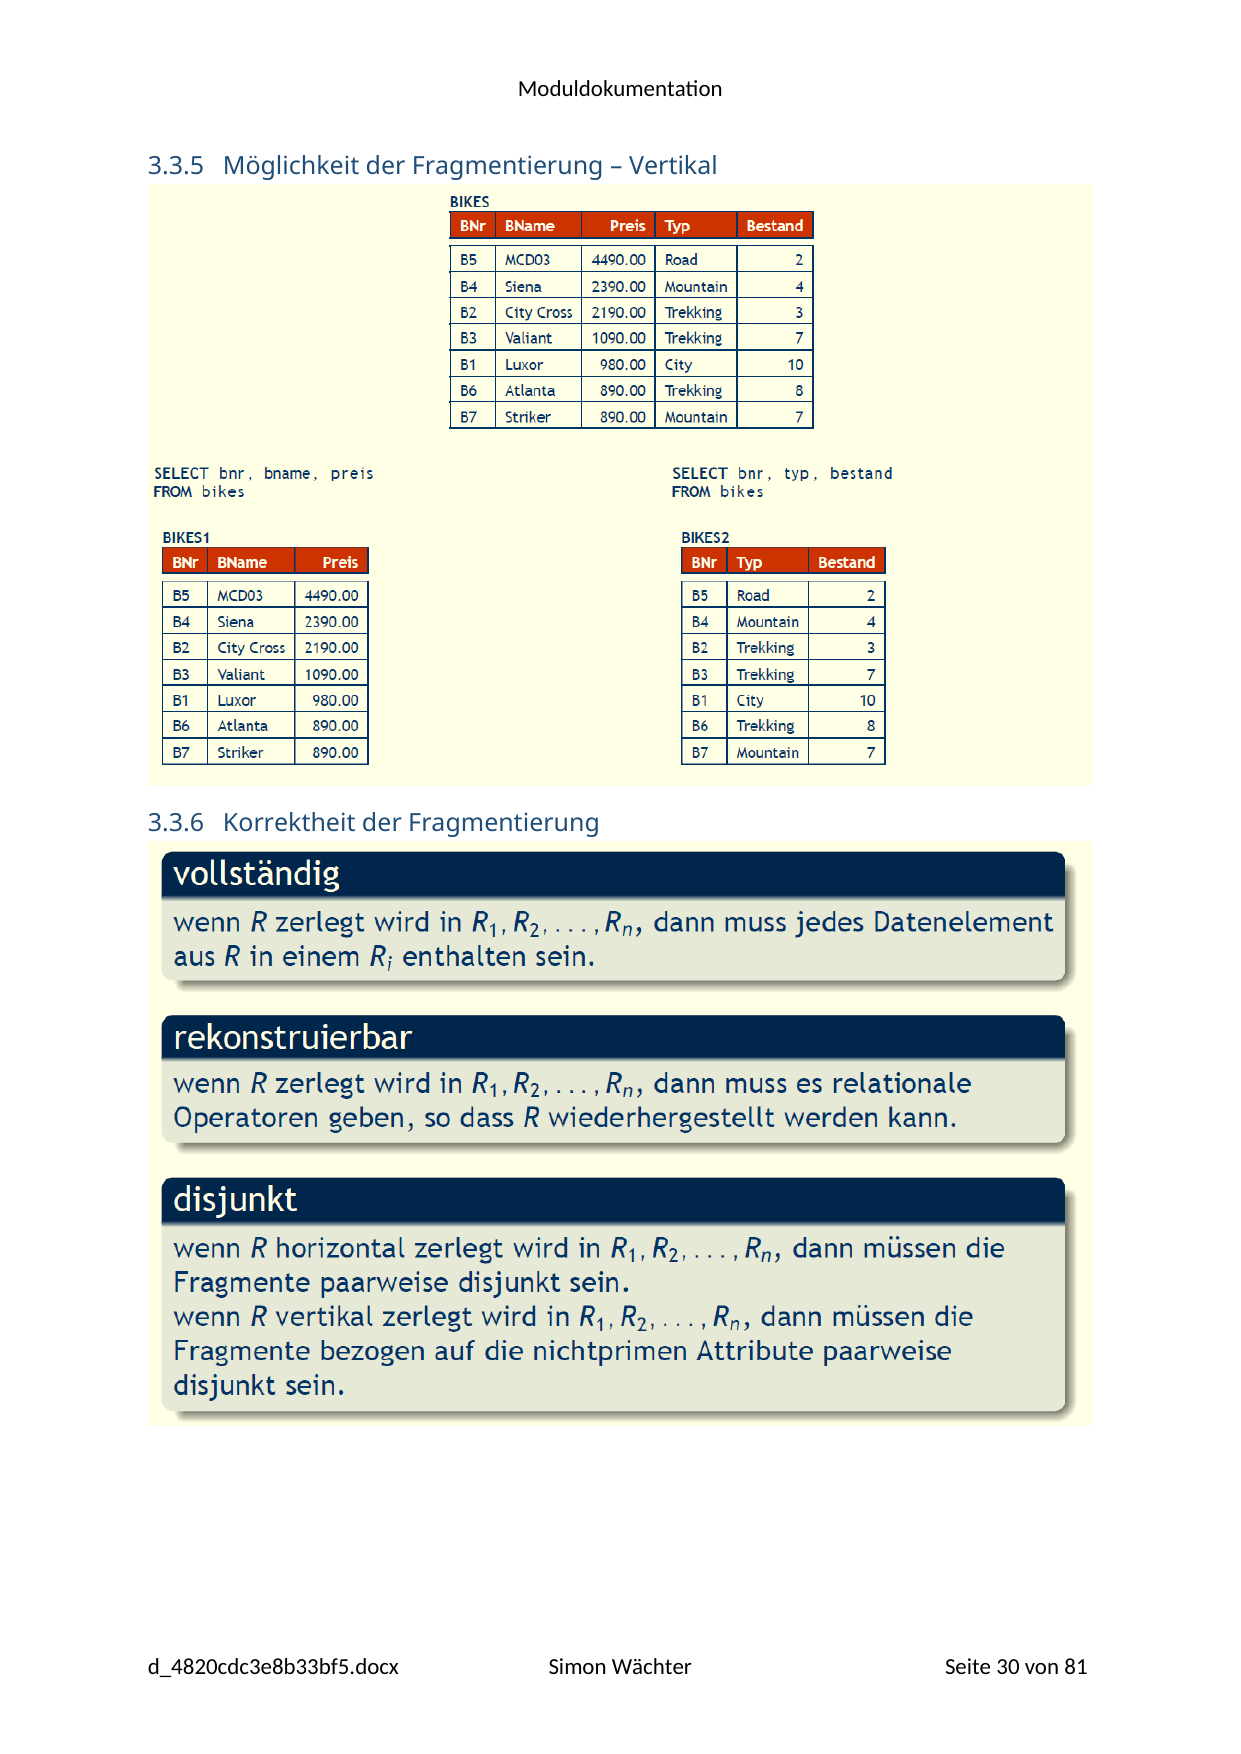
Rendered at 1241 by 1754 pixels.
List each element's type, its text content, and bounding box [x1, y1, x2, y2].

picture [147, 184, 1093, 786]
picture [147, 841, 1093, 1426]
subtitle Möglichkeit der Fragmentierung – Vertikal [148, 148, 1093, 182]
subtitle Korrektheit der Fragmentierung [148, 805, 1093, 839]
